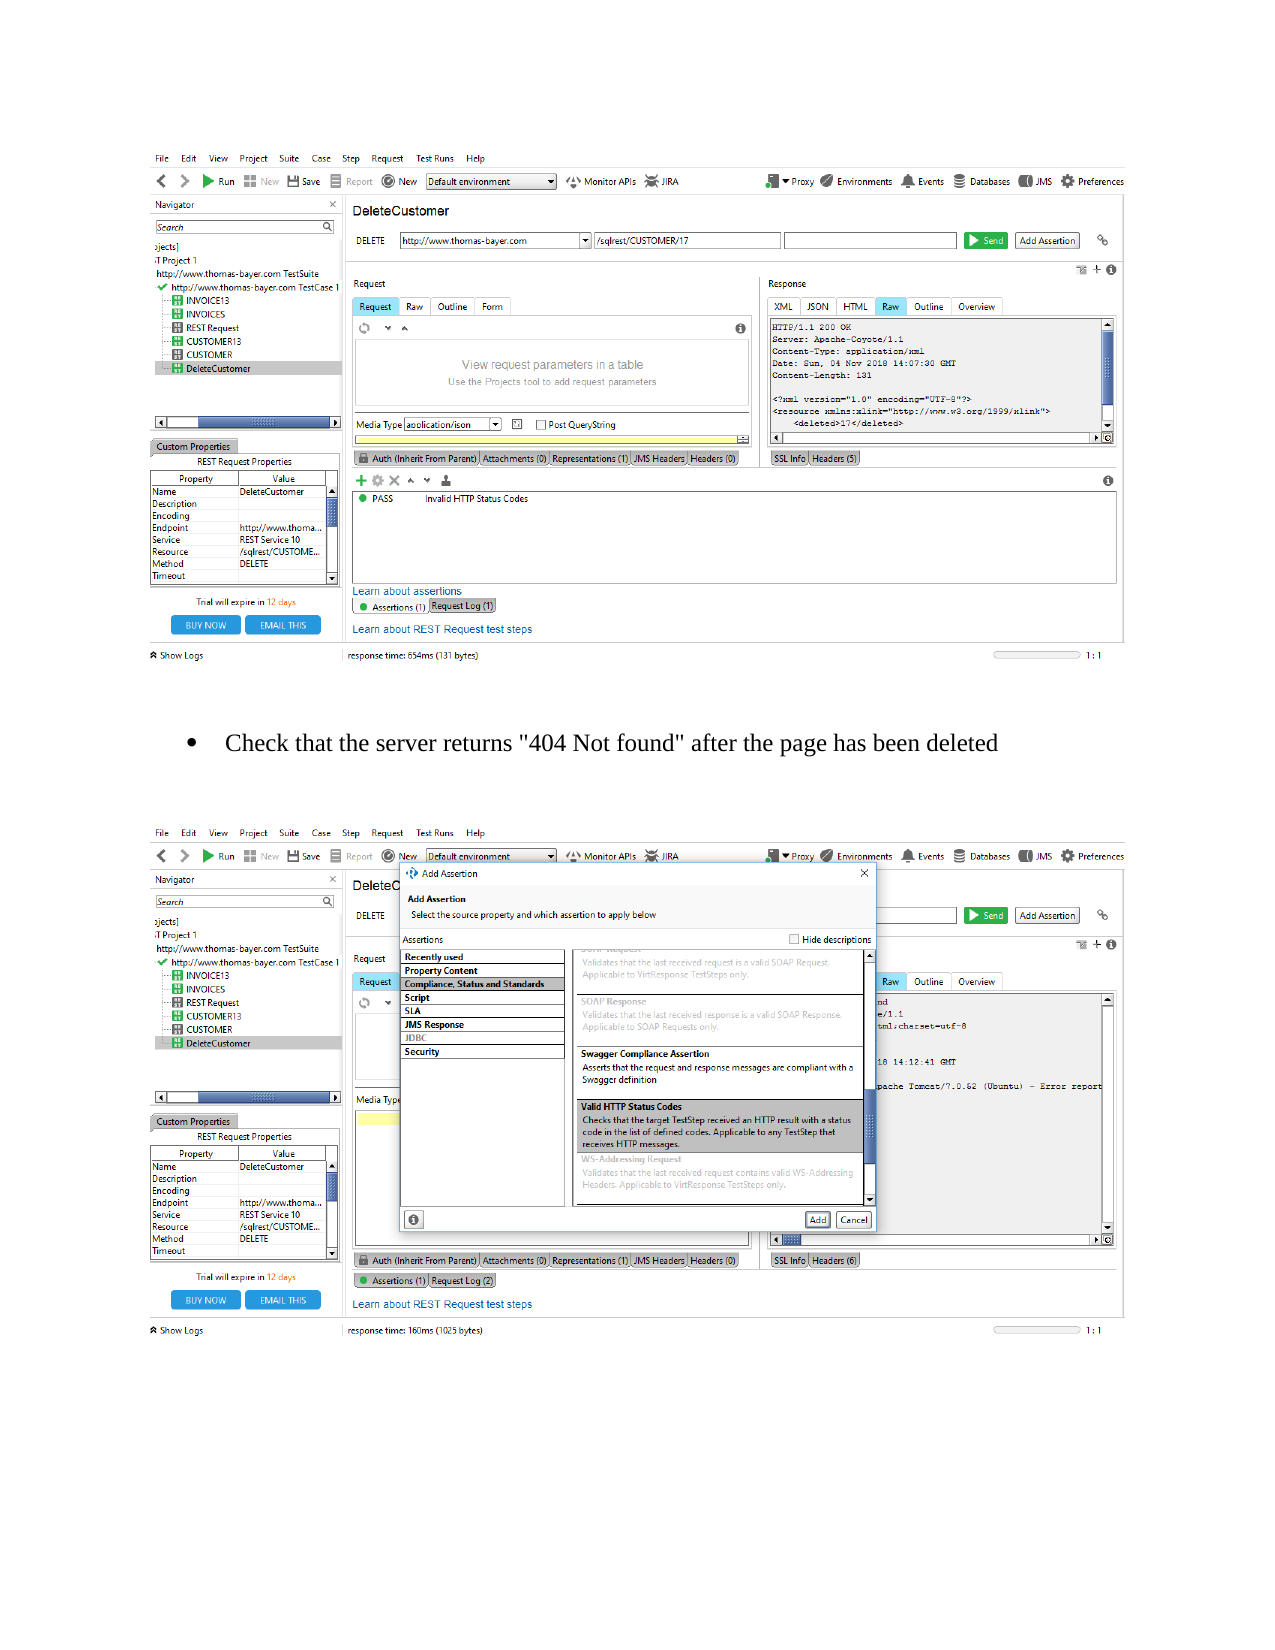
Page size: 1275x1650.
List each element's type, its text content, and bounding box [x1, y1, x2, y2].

picture [150, 823, 1125, 1337]
picture [150, 150, 1125, 662]
list Check that the server returns "404 Not found" after the page has been deleted [187, 728, 1125, 757]
